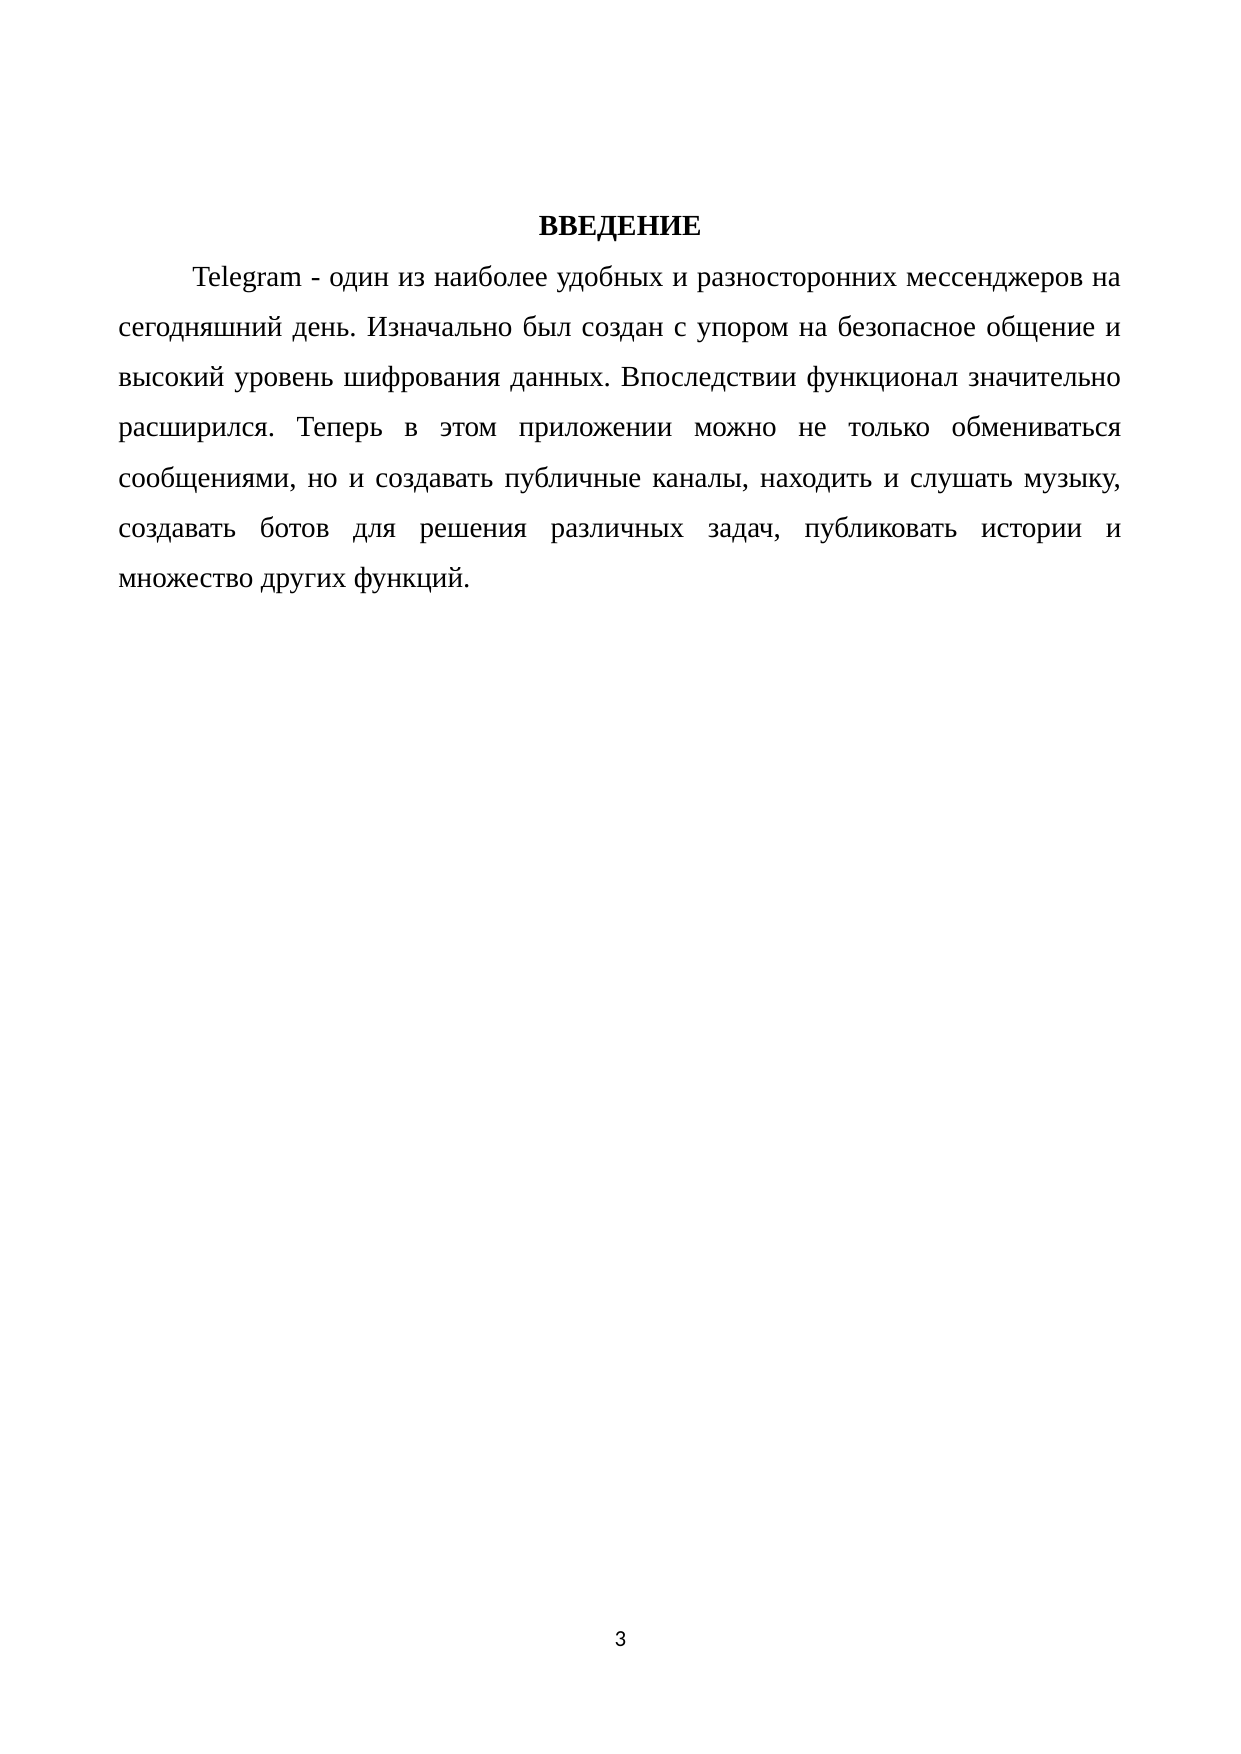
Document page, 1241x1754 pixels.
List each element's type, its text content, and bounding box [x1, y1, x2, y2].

text Telegram - один из наиболее удобных и разносторонних мессенджеров на сегодняшний день. Изначально был создан с упором на безопасное общение и высокий уровень шифрования данных. Впоследствии функционал значительно расширился. Теперь в этом приложении можно не только обмениваться сообщениями, но и создавать публичные каналы, находить и слушать музыку, создавать ботов для решения различных задач, публиковать истории и множество других функций. [118, 259, 1122, 594]
subtitle ВВЕДЕНИЕ [118, 208, 1122, 242]
